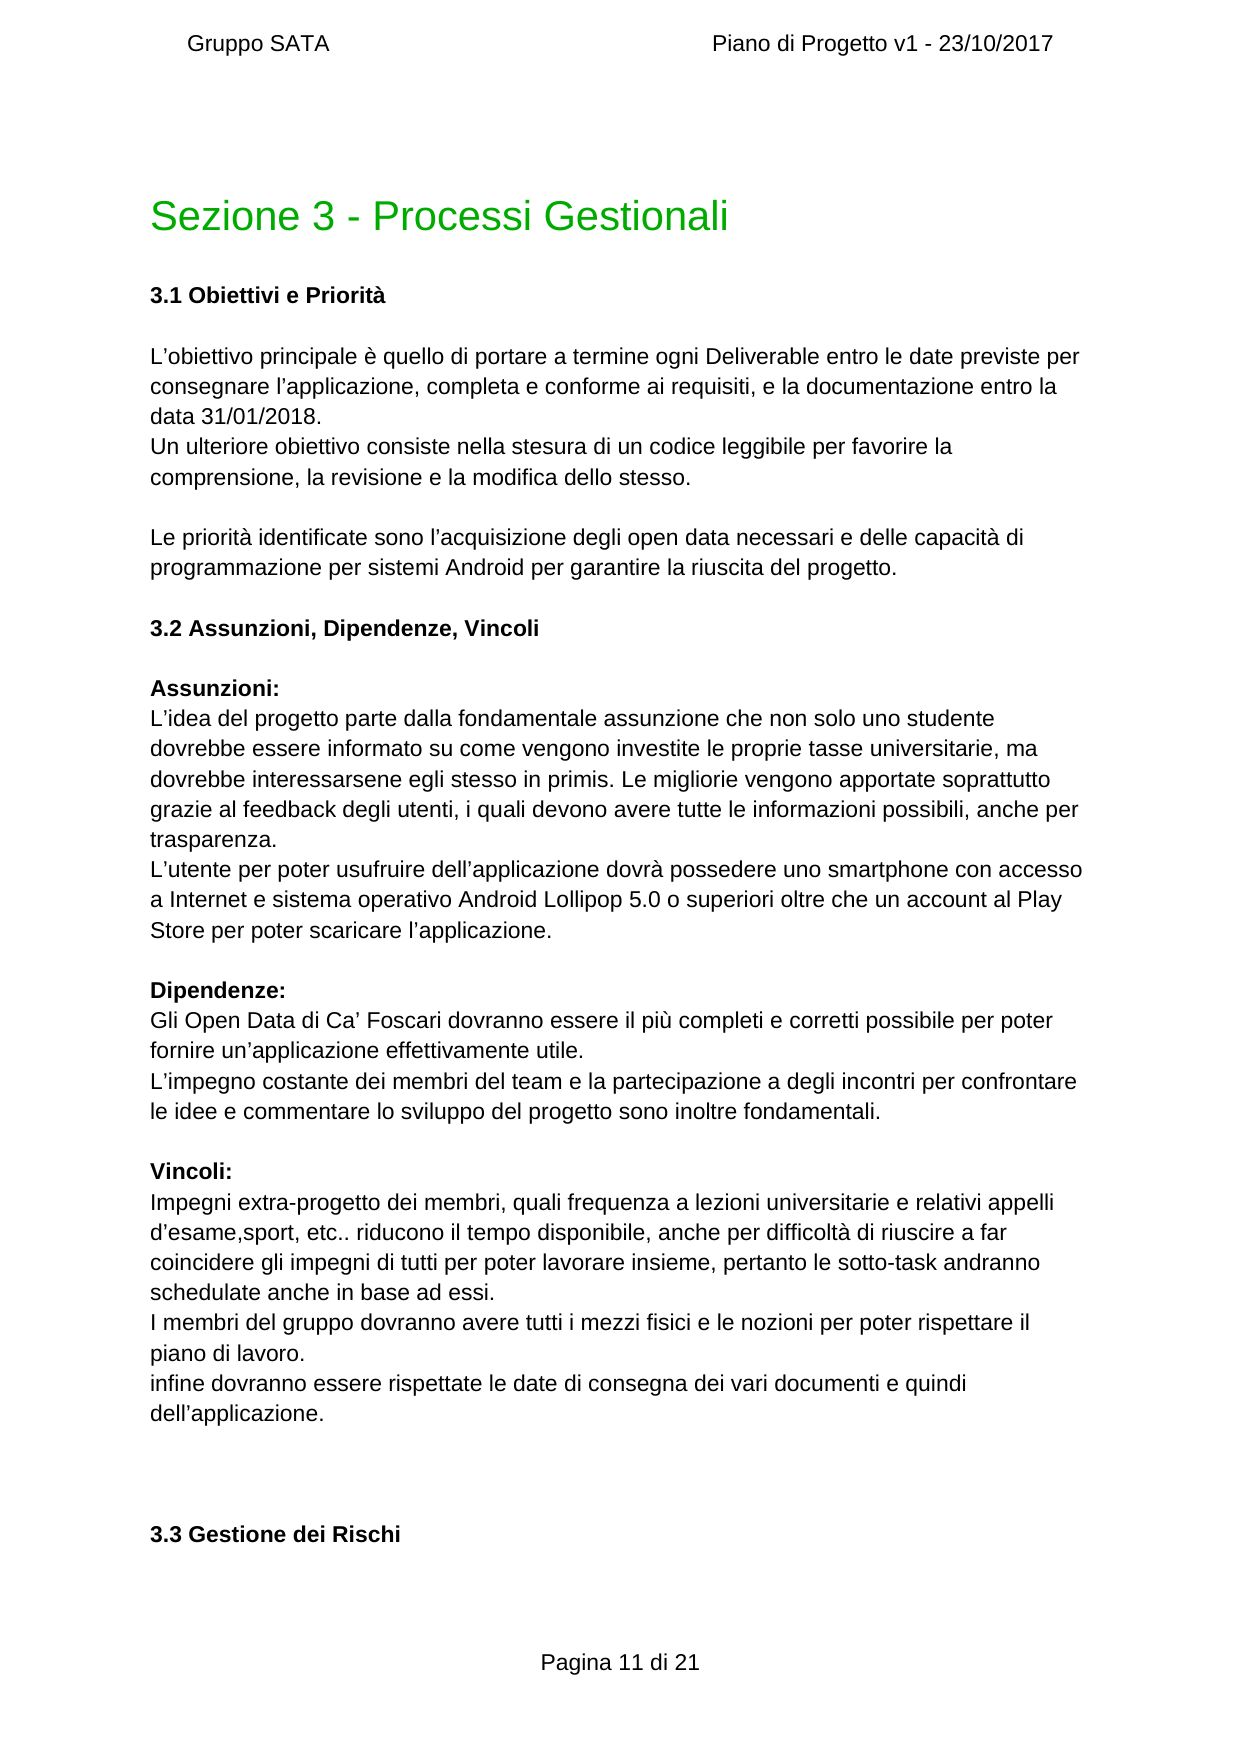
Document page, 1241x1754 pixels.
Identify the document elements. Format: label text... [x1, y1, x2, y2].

text Dipendenze: [150, 977, 1090, 1003]
text I membri del gruppo dovranno avere tutti i mezzi fisici e le nozioni per poter rispettare il piano di lavoro. [150, 1309, 1090, 1366]
subtitle Sezione 3 - Processi Gestionali [150, 192, 1090, 239]
text L’impegno costante dei membri del team e la partecipazione a degli incontri per confrontare le idee e commentare lo sviluppo del progetto sono inoltre fondamentali. [150, 1068, 1090, 1124]
text Le priorità identificate sono l’acquisizione degli open data necessari e delle capacità di programmazione per sistemi Android per garantire la riuscita del progetto. [150, 524, 1090, 581]
text Assunzioni: [150, 675, 1090, 701]
text L’idea del progetto parte dalla fondamentale assunzione che non solo uno studente dovrebbe essere informato su come vengono investite le proprie tasse universitarie, ma dovrebbe interessarsene egli stesso in primis. Le migliorie vengono apportate soprattutto grazie al feedback degli utenti, i quali devono avere tutte le informazioni possibili, anche per trasparenza. [150, 705, 1090, 852]
text infine dovranno essere rispettate le date di consegna dei vari documenti e quindi dell’applicazione. [150, 1370, 1090, 1426]
text L’utente per poter usufruire dell’applicazione dovrà possedere uno smartphone con accesso a Internet e sistema operativo Android Lollipop 5.0 o superiori oltre che un account al Play Store per poter scaricare l’applicazione. [150, 856, 1090, 943]
text L’obiettivo principale è quello di portare a termine ogni Deliverable entro le date previste per consegnare l’applicazione, completa e conforme ai requisiti, e la documentazione entro la data 31/01/2018. Un ulteriore obiettivo consiste nella stesura di un codice leggibile per favorire la comprensione, la revisione e la modifica dello stesso. [150, 343, 1090, 490]
text Impegni extra-progetto dei membri, quali frequenza a lezioni universitarie e relativi appelli d’esame,sport, etc.. riducono il tempo disponibile, anche per difficoltà di riuscire a far coincidere gli impegni di tutti per poter lavorare insieme, pertanto le sotto-task andranno schedulate anche in base ad essi. [150, 1188, 1090, 1306]
text Vincoli: [150, 1158, 1090, 1185]
text 3.2 Assunzioni, Dipendenze, Vincoli [150, 614, 1090, 641]
text 3.1 Obiettivi e Priorità [150, 282, 1090, 309]
text 3.3 Gestione dei Rischi [150, 1521, 1090, 1547]
text Gli Open Data di Ca’ Foscari dovranno essere il più completi e corretti possibile per poter fornire un’applicazione effettivamente utile. [150, 1007, 1090, 1064]
